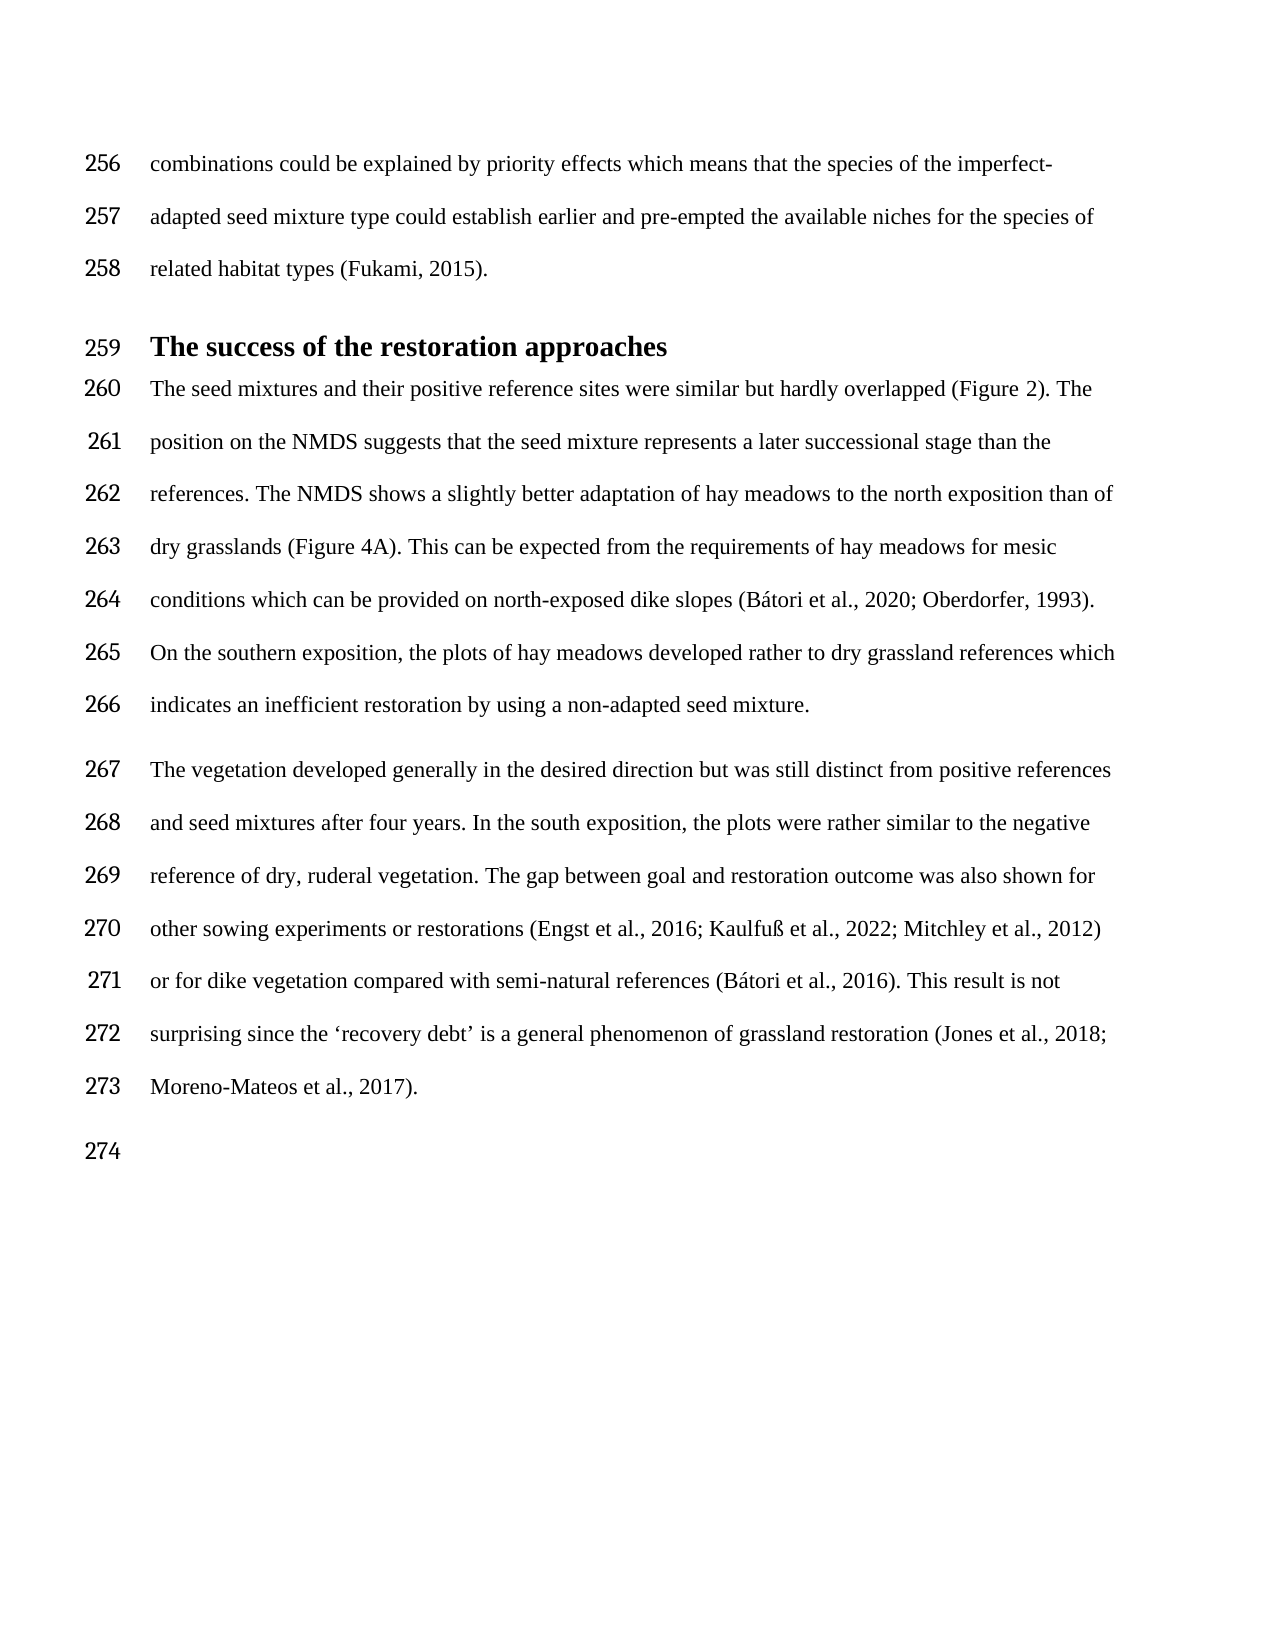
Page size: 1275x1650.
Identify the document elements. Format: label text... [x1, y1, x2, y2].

text The vegetation developed generally in the desired direction but was still distinct from positive references and seed mixtures after four years. In the south exposition, the plots were rather similar to the negative reference of dry, ruderal vegetation. The gap between goal and restoration outcome was also shown for other sowing experiments or restorations (Engst et al., 2016; Kaulfuß et al., 2022; Mitchley et al., 2012) or for dike vegetation compared with semi-natural references (Bátori et al., 2016). This result is not surprising since the ‘recovery debt’ is a general phenomenon of grassland restoration (Jones et al., 2018; Moreno-Mateos et al., 2017). [150, 756, 1125, 1099]
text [150, 150, 1125, 282]
text The seed mixtures and their positive reference sites were similar but hardly overlapped (Figure ). The position on the NMDS suggests that the seed mixture represents a later successional stage than the references. The NMDS shows a slightly better adaptation of hay meadows to the north exposition than of dry grasslands (Figure A). This can be expected from the requirements of hay meadows for mesic conditions which can be provided on north-exposed dike slopes (Bátori et al., 2020; Oberdorfer, 1993). On the southern exposition, the plots of hay meadows developed rather to dry grassland references which indicates an inefficient restoration by using a non-adapted seed mixture. [150, 375, 1125, 718]
subtitle The success of the restoration approaches [150, 329, 1125, 362]
